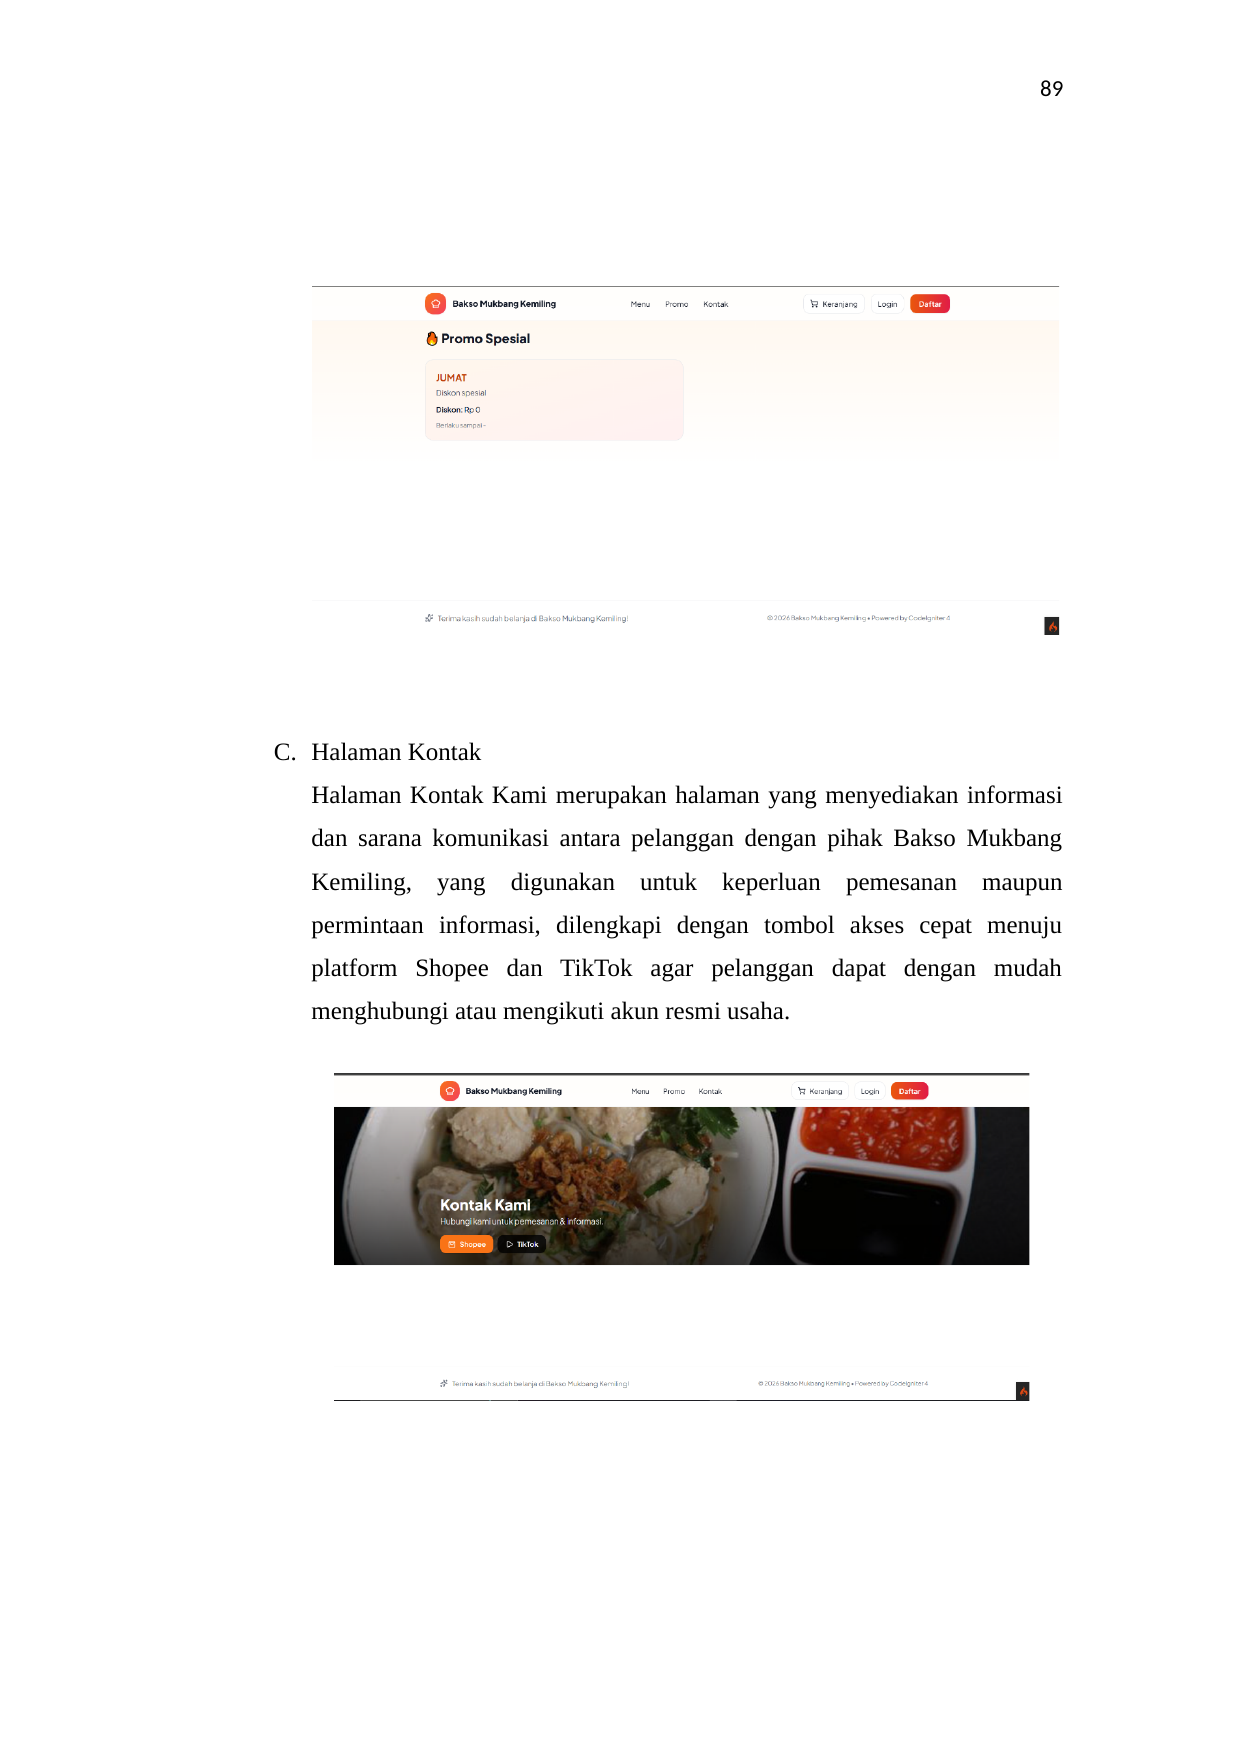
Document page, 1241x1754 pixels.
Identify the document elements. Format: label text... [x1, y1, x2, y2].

picture [334, 1073, 1030, 1401]
list Halaman Kontak Kami merupakan halaman yang menyediakan informasi dan sarana komunikasi antara pelanggan dengan pihak Bakso Mukbang Kemiling, yang digunakan untuk keperluan pemesanan maupun permintaan informasi, dilengkapi dengan tombol akses cepat menuju platform Shopee dan TikTok agar pelanggan dapat dengan mudah menghubungi atau mengikuti akun resmi usaha. [311, 780, 1063, 1025]
list Halaman Kontak [274, 737, 1063, 766]
picture [312, 286, 1060, 635]
